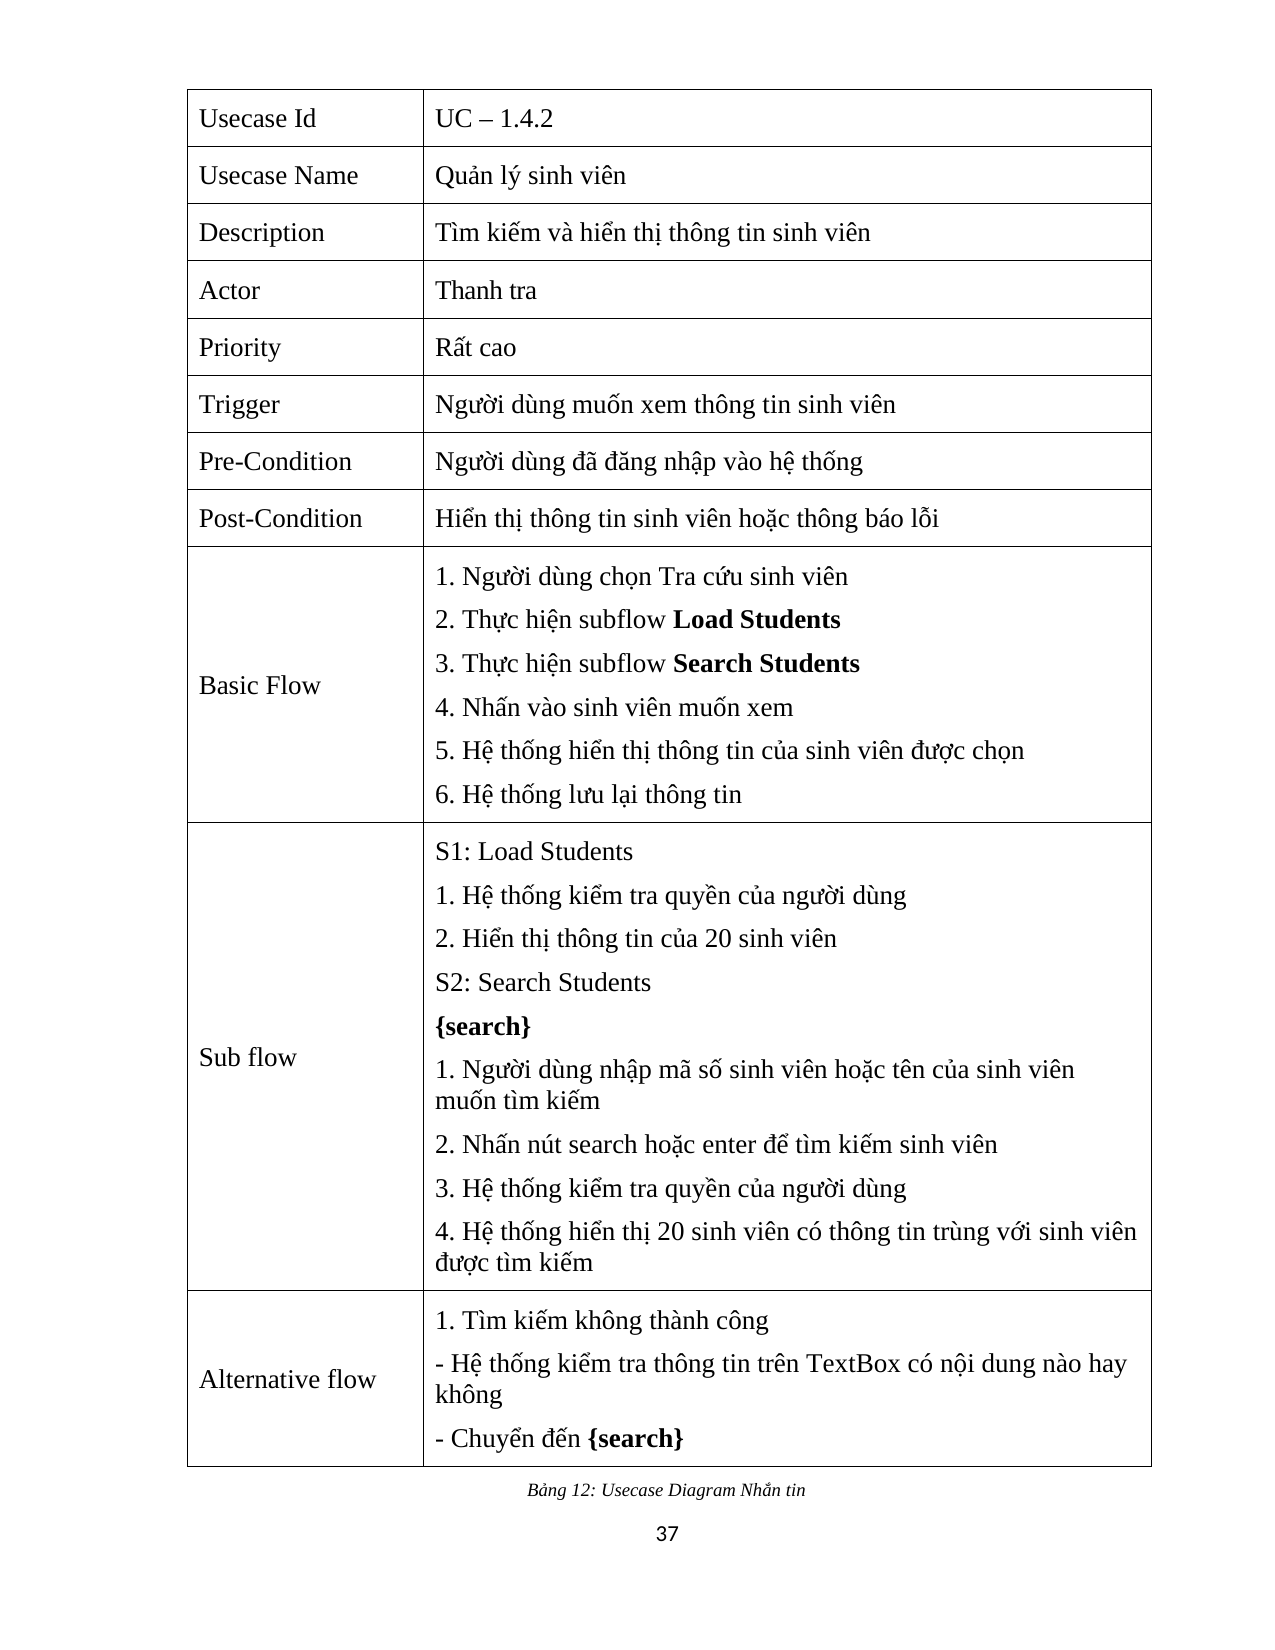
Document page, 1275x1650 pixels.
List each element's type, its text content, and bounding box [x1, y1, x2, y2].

table_header UC – 1.4.2 [424, 90, 1151, 146]
table_cell Sub flow [188, 823, 423, 1290]
table_header Usecase Id [188, 90, 423, 146]
table_cell Priority [188, 319, 423, 374]
table_cell Tìm kiếm và hiển thị thông tin sinh viên [424, 204, 1151, 260]
table_cell Hiển thị thông tin sinh viên hoặc thông báo lỗi [424, 490, 1151, 546]
text Bảng 12: Usecase Diagram Nhắn tin [177, 1479, 1157, 1501]
table_cell Quản lý sinh viên [424, 147, 1151, 203]
table_cell Rất cao [424, 319, 1151, 374]
table_cell 1. Tìm kiếm không thành công - Hệ thống kiểm tra thông tin trên TextBox có nội dung nào hay không - Chuyển đến {search} [424, 1291, 1151, 1466]
table_cell S1: Load Students 1. Hệ thống kiểm tra quyền của người dùng 2. Hiển thị thông tin của 20 sinh viên S2: Search Students {search} 1. Người dùng nhập mã số sinh viên hoặc tên của sinh viên muốn tìm kiếm 2. Nhấn nút search hoặc enter để tìm kiếm sinh viên 3. Hệ thống kiểm tra quyền của người dùng 4. Hệ thống hiển thị 20 sinh viên có thông tin trùng với sinh viên được tìm kiếm [424, 823, 1151, 1290]
table_cell 1. Người dùng chọn Tra cứu sinh viên 2. Thực hiện subflow Load Students 3. Thực hiện subflow Search Students 4. Nhấn vào sinh viên muốn xem 5. Hệ thống hiển thị thông tin của sinh viên được chọn 6. Hệ thống lưu lại thông tin [424, 547, 1151, 822]
table_cell Description [188, 204, 423, 260]
table_cell Usecase Name [188, 147, 423, 203]
table_cell Actor [188, 261, 423, 317]
table_cell Basic Flow [188, 547, 423, 822]
table_cell Pre-Condition [188, 433, 423, 489]
table_cell Alternative flow [188, 1291, 423, 1466]
table_cell Thanh tra [424, 261, 1151, 317]
table_cell Người dùng muốn xem thông tin sinh viên [424, 376, 1151, 432]
table_cell Người dùng đã đăng nhập vào hệ thống [424, 433, 1151, 489]
table_cell Post-Condition [188, 490, 423, 546]
table_cell Trigger [188, 376, 423, 432]
